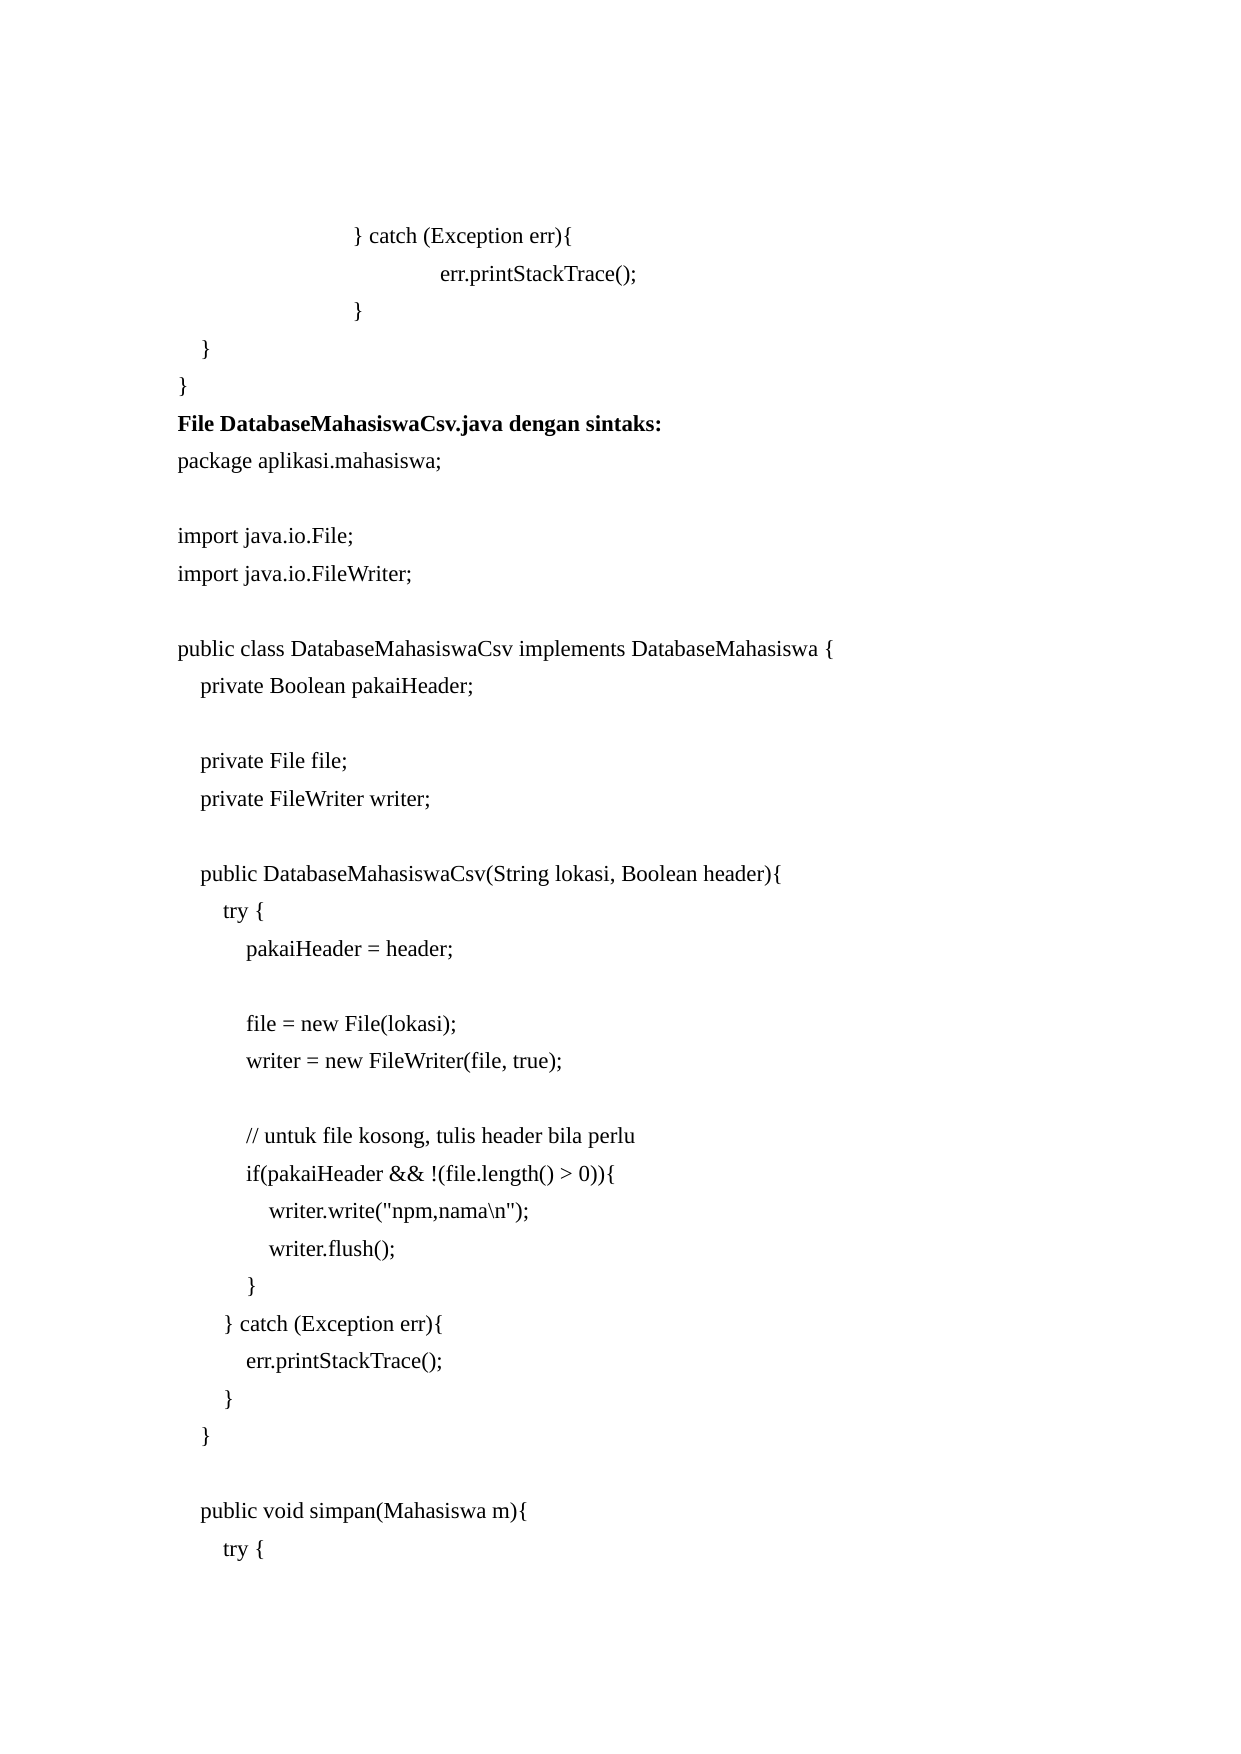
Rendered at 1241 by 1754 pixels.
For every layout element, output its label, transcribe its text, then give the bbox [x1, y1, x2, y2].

text public void simpan(Mahasiswa m){ [177, 1492, 1063, 1529]
text } [177, 1379, 1063, 1417]
text err.printStackTrace(); [177, 254, 1063, 292]
text writer.write("npm,nama\n"); [177, 1192, 1063, 1229]
text writer = new FileWriter(file, true); [177, 1042, 1063, 1079]
text private Boolean pakaiHeader; [177, 667, 1063, 704]
text import java.io.File; [177, 517, 1063, 554]
text try { [177, 892, 1063, 929]
text private File file; [177, 742, 1063, 779]
text } [177, 367, 1063, 404]
text } catch (Exception err){ [177, 217, 1063, 254]
text err.printStackTrace(); [177, 1342, 1063, 1379]
text writer.flush(); [177, 1229, 1063, 1267]
text } [177, 1267, 1063, 1304]
text pakaiHeader = header; [177, 929, 1063, 967]
text import java.io.FileWriter; [177, 554, 1063, 592]
text private FileWriter writer; [177, 779, 1063, 817]
text } [177, 292, 1063, 329]
text if(pakaiHeader && !(file.length() > 0)){ [177, 1154, 1063, 1192]
text File DatabaseMahasiswaCsv.java dengan sintaks: [177, 404, 1063, 442]
text public DatabaseMahasiswaCsv(String lokasi, Boolean header){ [177, 854, 1063, 892]
text public class DatabaseMahasiswaCsv implements DatabaseMahasiswa { [177, 629, 1063, 667]
text // untuk file kosong, tulis header bila perlu [177, 1117, 1063, 1154]
text } catch (Exception err){ [177, 1304, 1063, 1342]
text } [177, 329, 1063, 367]
text file = new File(lokasi); [177, 1004, 1063, 1042]
text package aplikasi.mahasiswa; [177, 442, 1063, 479]
text try { [177, 1529, 1063, 1567]
text } [177, 1417, 1063, 1454]
